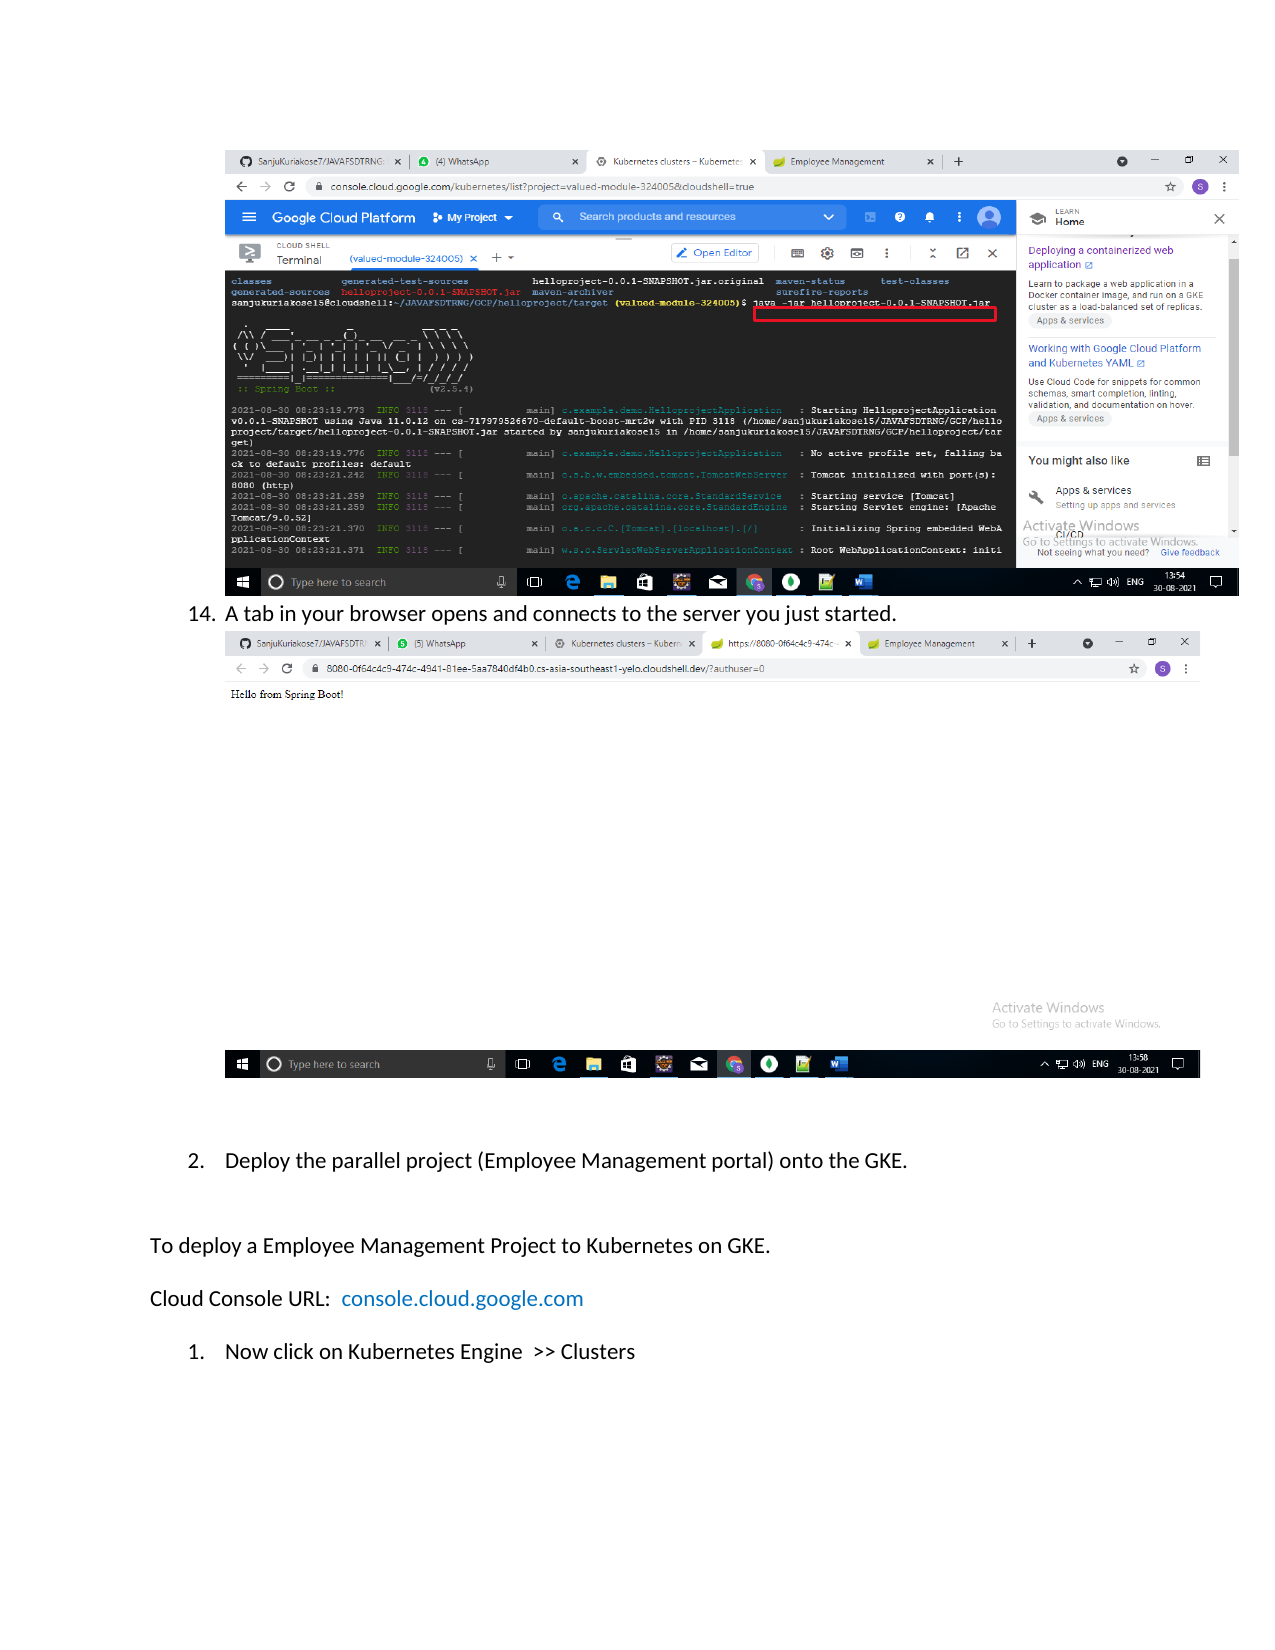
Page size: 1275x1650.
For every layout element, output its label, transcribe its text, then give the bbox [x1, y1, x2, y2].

picture [225, 150, 1239, 596]
picture [225, 631, 1200, 1078]
text Cloud Console URL: console.cloud.google.com [150, 1284, 1125, 1312]
list Deploy the parallel project (Employee Management portal) onto the GKE. [187, 1146, 1125, 1174]
list A tab in your browser opens and connects to the server you just started. [187, 599, 1125, 628]
text To deploy a Employee Management Project to Kubernetes on GKE. [150, 1231, 1125, 1259]
list Now click on Kubernetes Engine >> Clusters [187, 1337, 1125, 1365]
